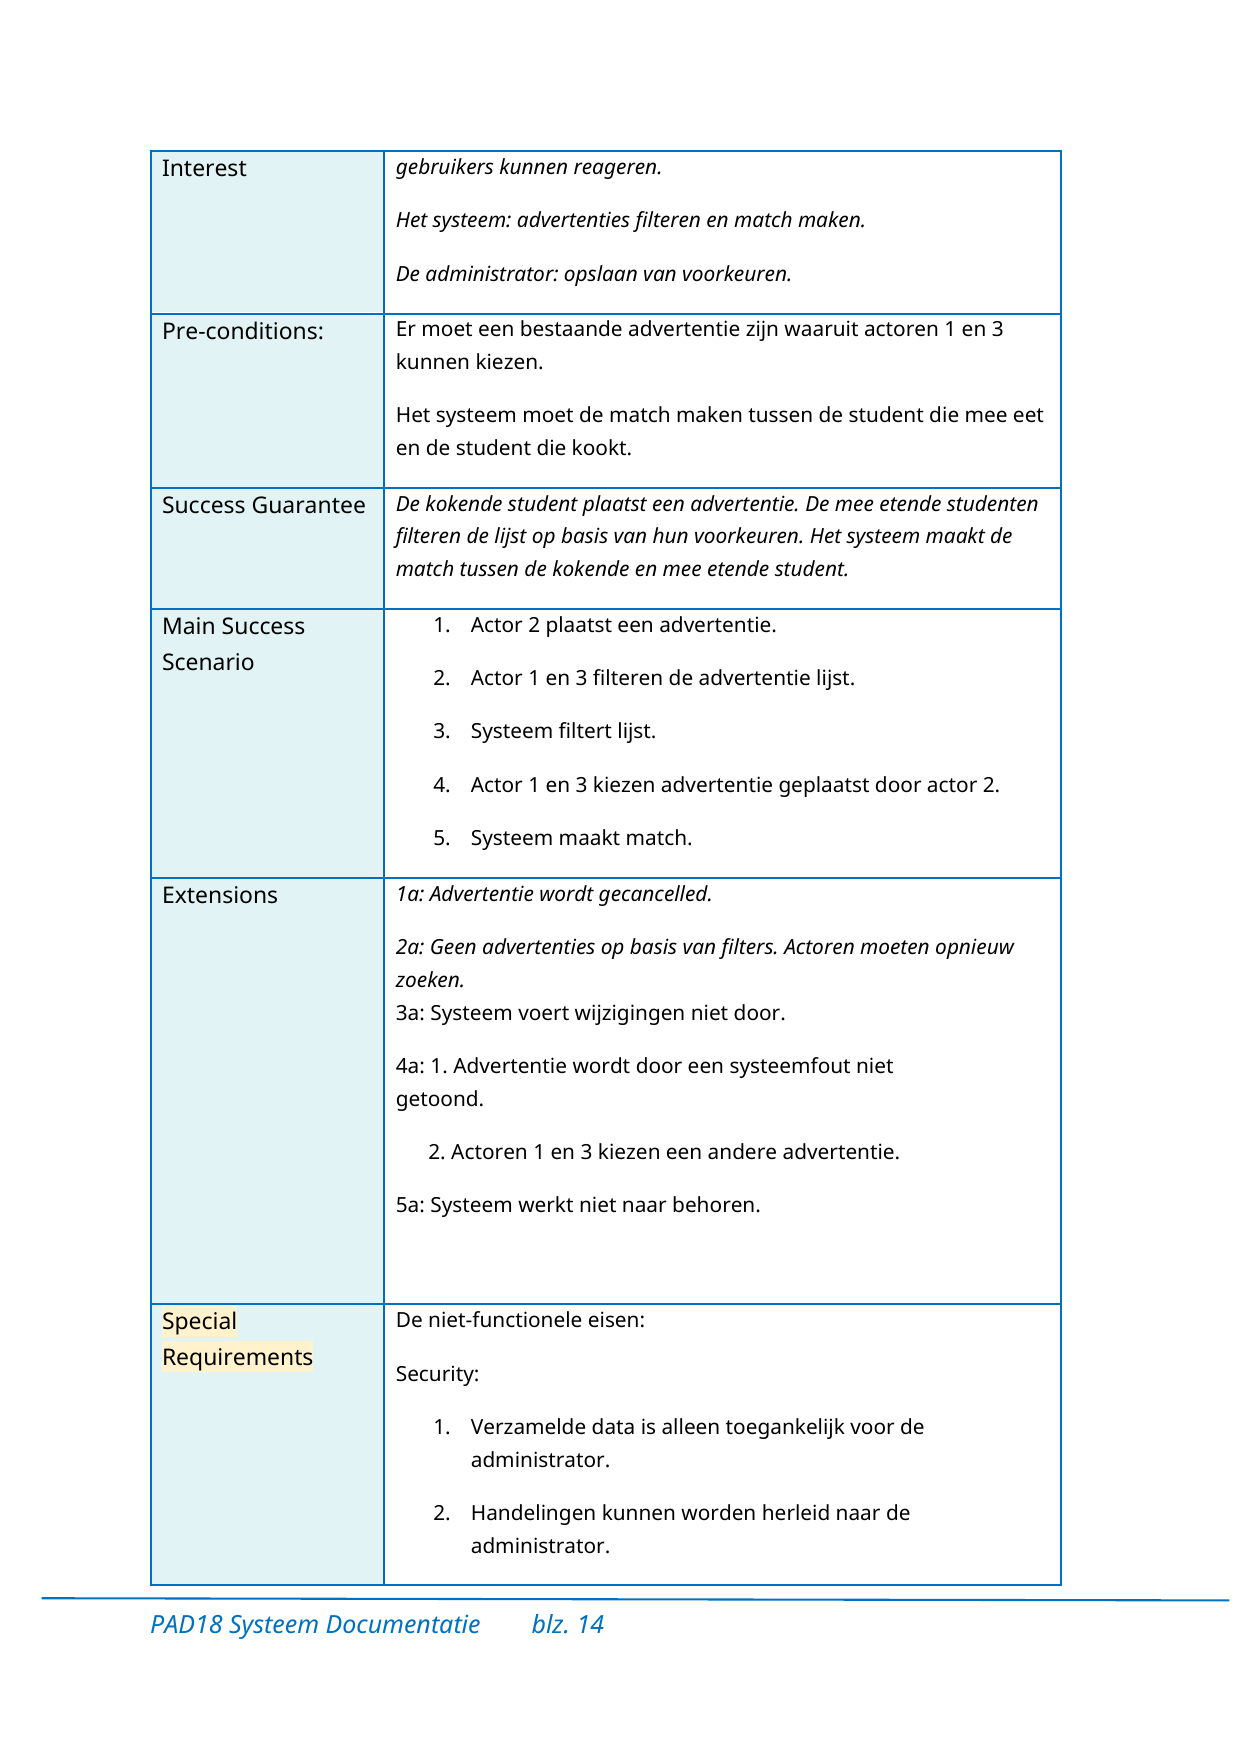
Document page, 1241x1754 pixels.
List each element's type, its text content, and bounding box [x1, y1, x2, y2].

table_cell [385, 1305, 1060, 1584]
table_cell Pre-conditions: [152, 315, 383, 487]
table_cell Success Guarantee [152, 489, 383, 608]
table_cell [152, 1305, 383, 1584]
table_cell Main Success Scenario [152, 610, 383, 877]
table_cell Actor 2 plaatst een advertentie. Actor 1 en 3 filteren de advertentie lijst. Systeem filtert lijst. Actor 1 en 3 kiezen advertentie geplaatst door actor 2. Systeem maakt match. [385, 610, 1060, 877]
table_cell Extensions [152, 879, 383, 1303]
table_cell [152, 152, 383, 312]
table_cell 1a: Advertentie wordt gecancelled. 2a: Geen advertenties op basis van filters. Actoren moeten opnieuw zoeken. 3a: Systeem voert wijzigingen niet door. 4a: 1. Advertentie wordt door een systeemfout niet getoond. 2. Actoren 1 en 3 kiezen een andere advertentie. 5a: Systeem werkt niet naar behoren. [385, 879, 1060, 1303]
table_cell De kokende student plaatst een advertentie. De mee etende studenten filteren de lijst op basis van hun voorkeuren. Het systeem maakt de match tussen de kokende en mee etende student. [385, 489, 1060, 608]
table_cell Er moet een bestaande advertentie zijn waaruit actoren 1 en 3 kunnen kiezen. Het systeem moet de match maken tussen de student die mee eet en de student die kookt. [385, 315, 1060, 487]
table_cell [385, 152, 1060, 312]
